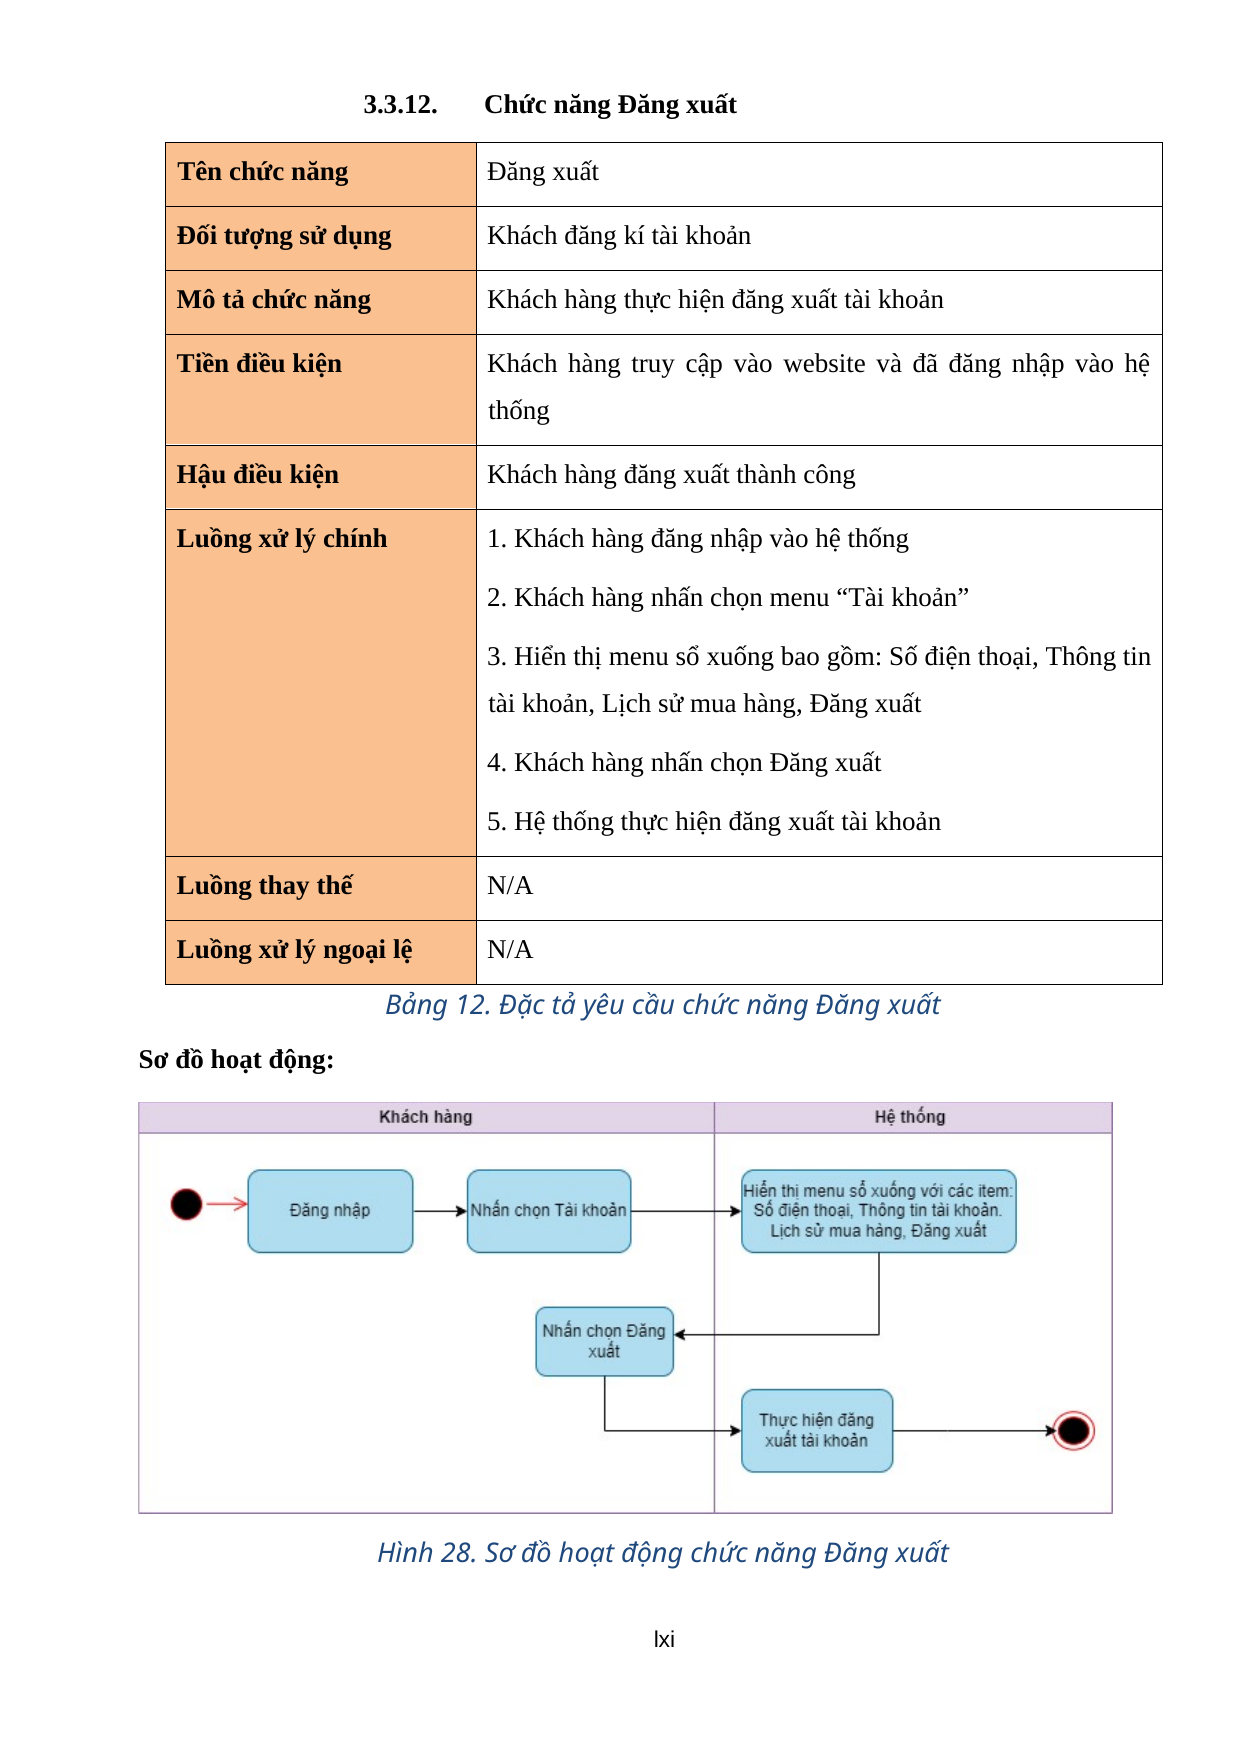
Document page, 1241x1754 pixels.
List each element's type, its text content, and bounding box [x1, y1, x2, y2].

table_cell N/A [477, 857, 1162, 920]
picture [138, 1102, 1113, 1514]
table_cell Mô tả chức năng [166, 271, 476, 334]
table_cell Khách hàng thực hiện đăng xuất tài khoản [477, 271, 1162, 334]
text Bảng 12. Đặc tả yêu cầu chức năng Đăng xuất [177, 985, 1152, 1022]
table_header Đăng xuất [477, 143, 1162, 206]
table_cell Khách hàng đăng xuất thành công [477, 446, 1162, 508]
text Hình 28. Sơ đồ hoạt động chức năng Đăng xuất [177, 1533, 1152, 1570]
table_cell Luồng thay thế [166, 857, 476, 920]
table_cell Luồng xử lý chính [166, 510, 476, 856]
text Sơ đồ hoạt động: [138, 1043, 1152, 1074]
table_cell Khách hàng truy cập vào website và đã đăng nhập vào hệ thống [477, 335, 1162, 444]
subtitle Chức năng Đăng xuất [363, 89, 1152, 120]
table_cell N/A [477, 921, 1162, 984]
table_cell Khách đăng kí tài khoản [477, 207, 1162, 270]
table_header Tên chức năng [166, 143, 476, 206]
table_cell 1. Khách hàng đăng nhập vào hệ thống 2. Khách hàng nhấn chọn menu “Tài khoản” 3. Hiển thị menu sổ xuống bao gồm: Số điện thoại, Thông tin tài khoản, Lịch sử mua hàng, Đăng xuất 4. Khách hàng nhấn chọn Đăng xuất 5. Hệ thống thực hiện đăng xuất tài khoản [477, 510, 1162, 856]
table_cell Tiền điều kiện [166, 335, 476, 444]
table_cell Luồng xử lý ngoại lệ [166, 921, 476, 984]
table_cell Hậu điều kiện [166, 446, 476, 508]
table_cell Đối tượng sử dụng [166, 207, 476, 270]
